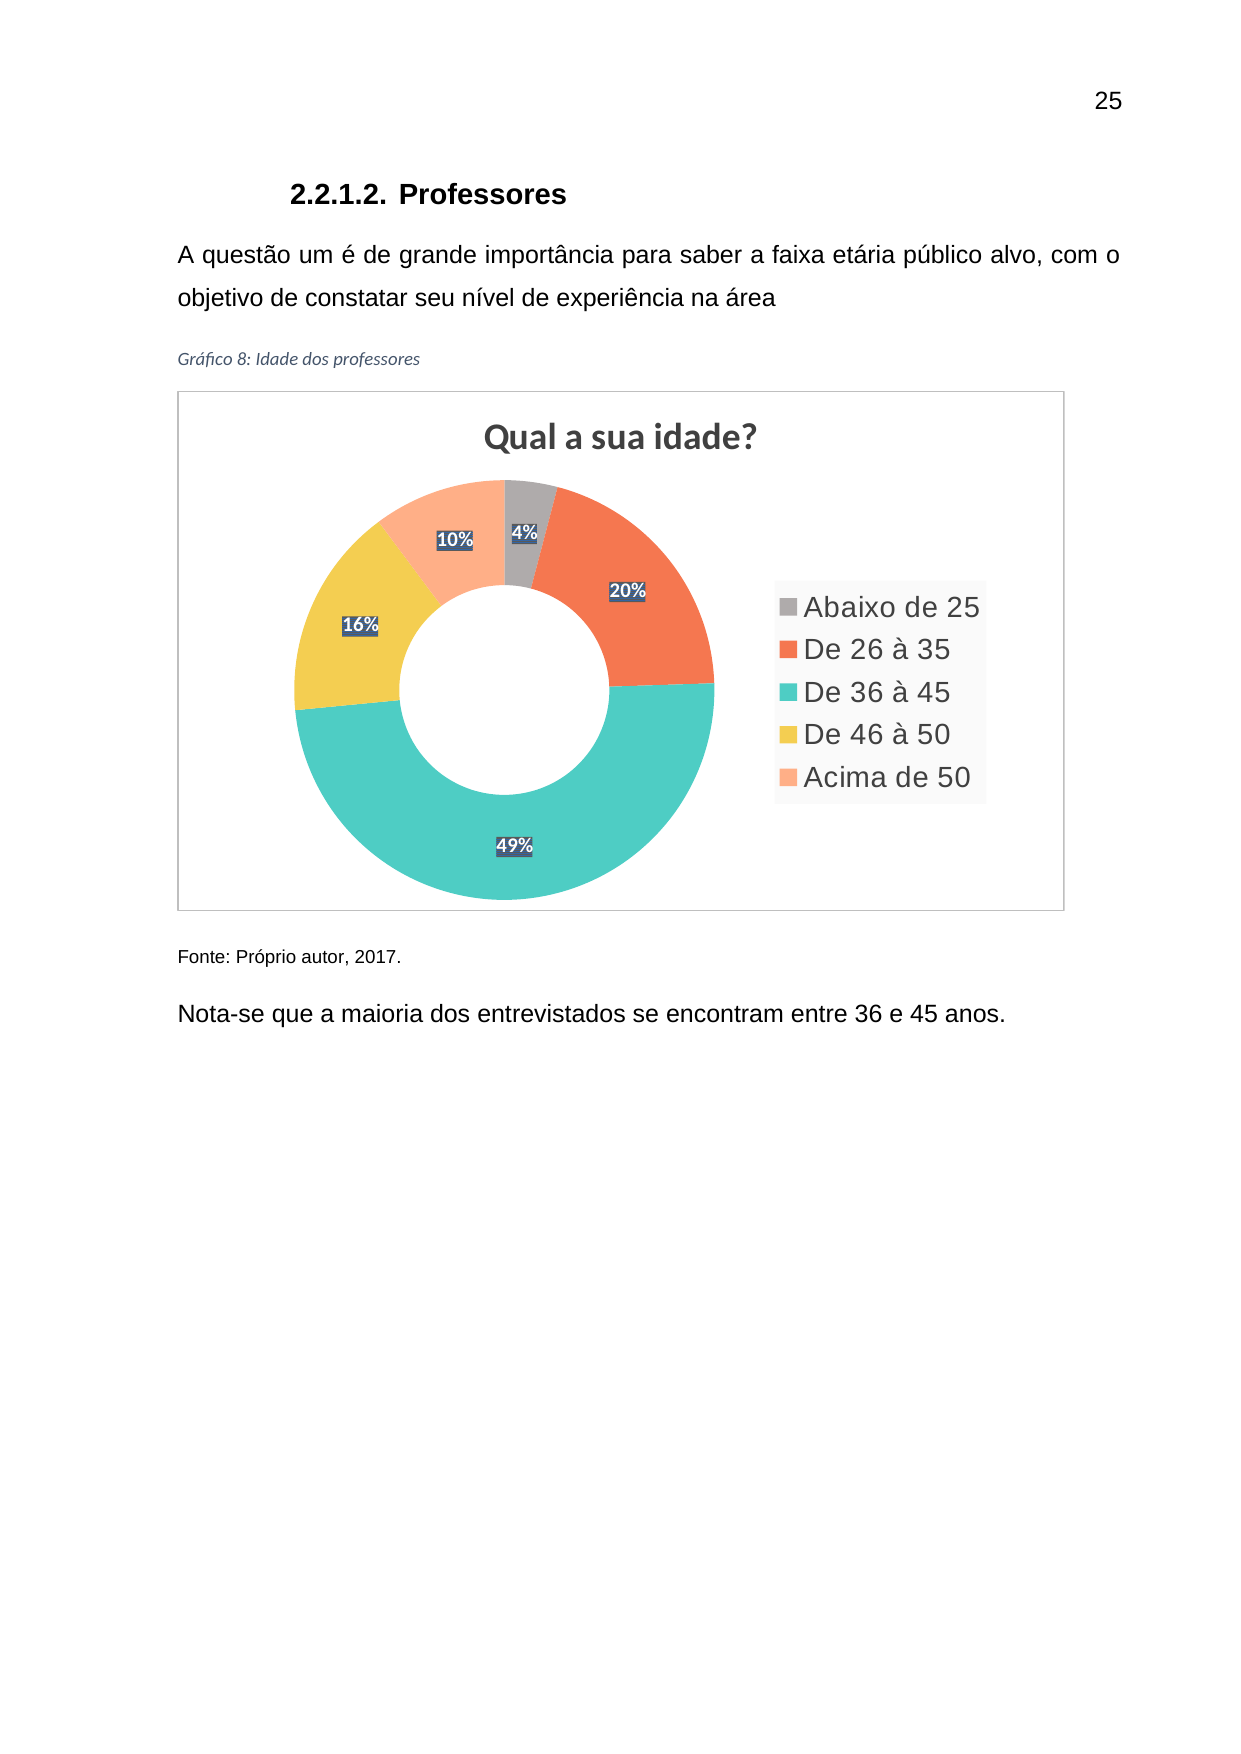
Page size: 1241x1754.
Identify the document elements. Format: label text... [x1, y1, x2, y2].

text Nota-se que a maioria dos entrevistados se encontram entre 36 e 45 anos. [177, 999, 1122, 1028]
text Fonte: Próprio autor, 2017. [177, 946, 1122, 968]
text Gráfico 8: Idade dos professores [177, 347, 1122, 370]
subtitle Professores [290, 177, 1122, 211]
text A questão um é de grande importância para saber a faixa etária público alvo, com o objetivo de constatar seu nível de experiência na área [177, 240, 1122, 312]
